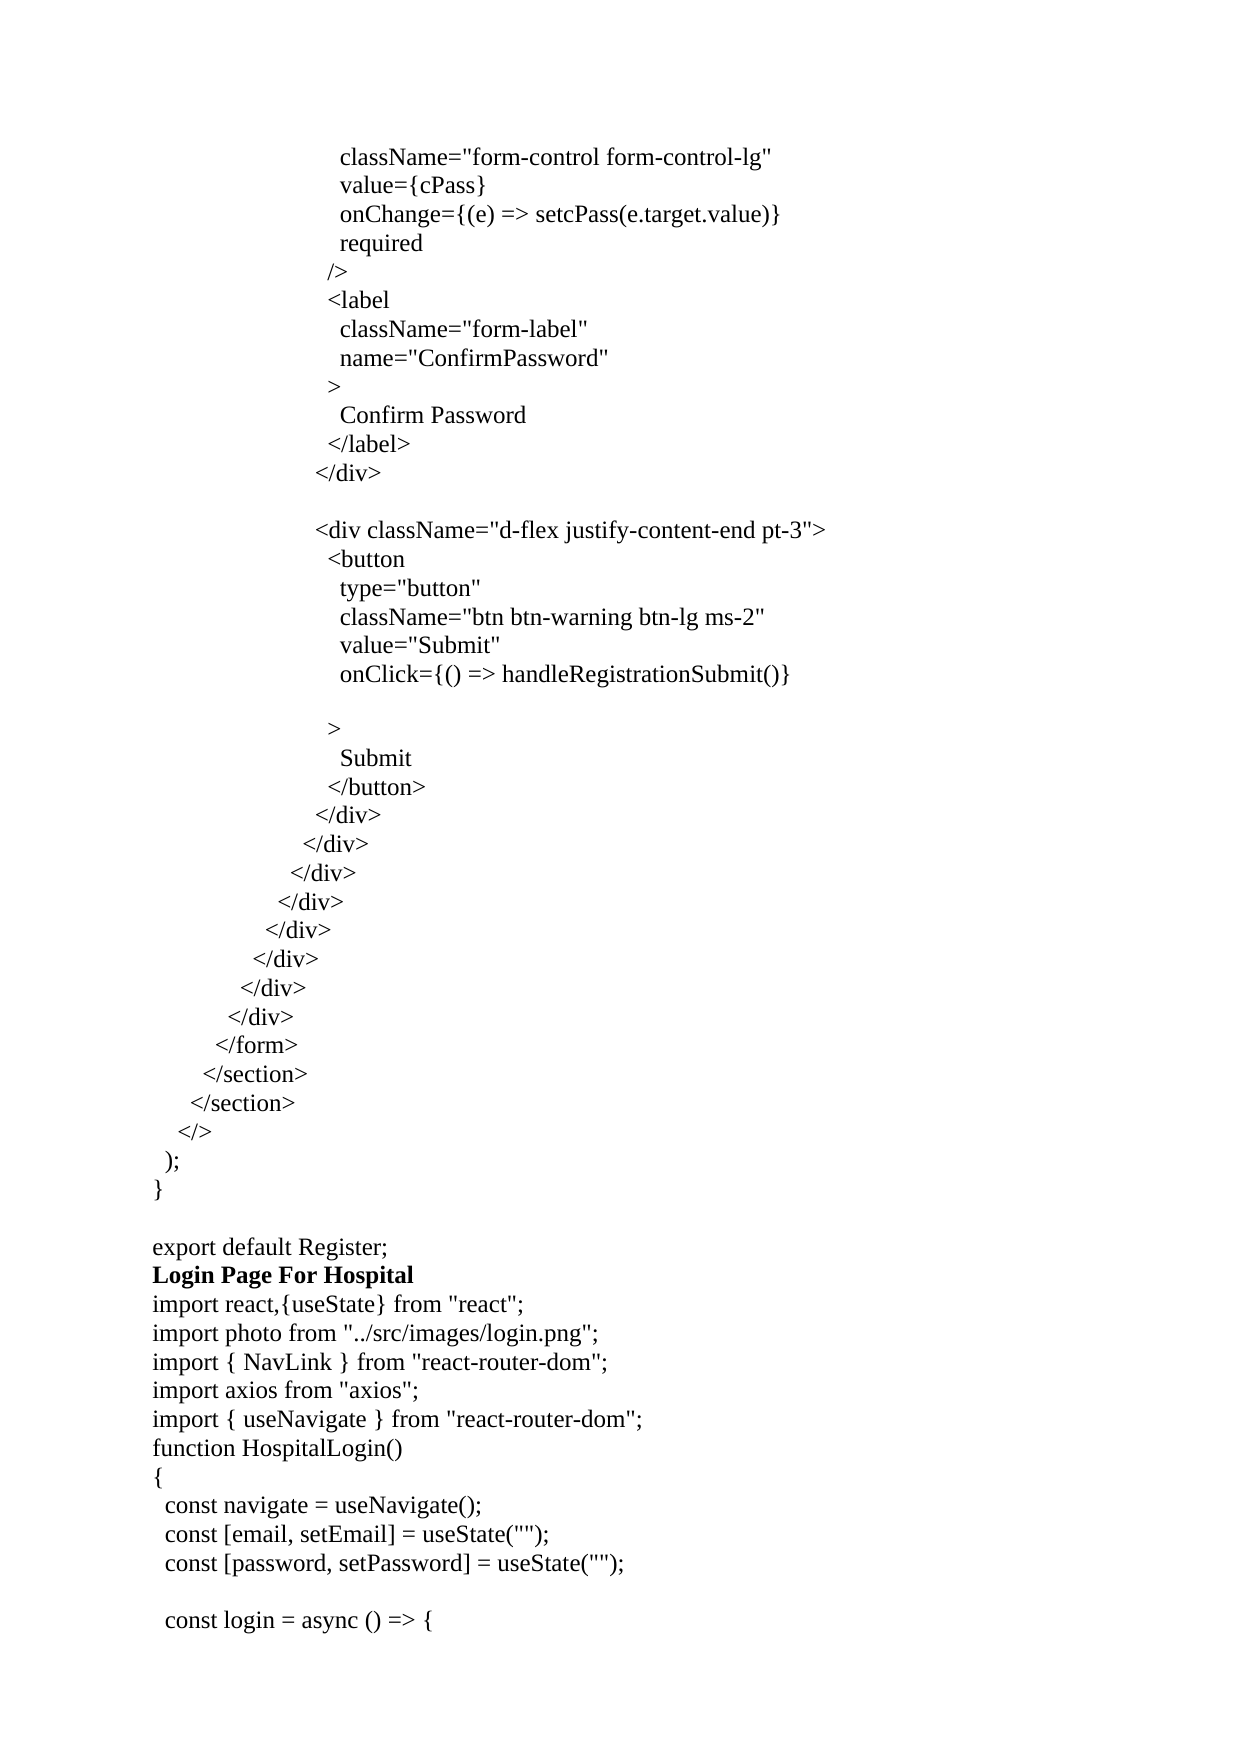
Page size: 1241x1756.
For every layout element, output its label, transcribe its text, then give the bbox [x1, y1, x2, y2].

text </div> [152, 973, 1151, 1002]
text const [password, setPassword] = useState(""); [152, 1548, 1151, 1577]
text const login = async () => { [152, 1606, 1151, 1634]
text <div className="d-flex justify-content-end pt-3"> [152, 515, 1151, 544]
text import { useNavigate } from "react-router-dom"; [152, 1404, 1151, 1433]
text </div> [152, 858, 1151, 887]
text export default Register; [152, 1232, 1151, 1261]
text /> [152, 257, 1151, 285]
text Submit [152, 743, 1151, 772]
text value={cPass} [152, 170, 1151, 199]
text </div> [152, 916, 1151, 944]
text className="btn btn-warning btn-lg ms-2" [152, 602, 1151, 630]
text function HospitalLogin() [152, 1433, 1151, 1462]
text value="Submit" [152, 630, 1151, 659]
text </div> [152, 1002, 1151, 1031]
text </div> [152, 887, 1151, 916]
text </div> [152, 458, 1151, 487]
text import { NavLink } from "react-router-dom"; [152, 1347, 1151, 1376]
text onChange={(e) => setcPass(e.target.value)} [152, 199, 1151, 228]
text } [152, 1174, 1151, 1203]
text className="form-label" [152, 314, 1151, 343]
text import axios from "axios"; [152, 1376, 1151, 1404]
text </div> [152, 829, 1151, 858]
text <label [152, 285, 1151, 314]
text <button [152, 544, 1151, 573]
text Login Page For Hospital [152, 1261, 1151, 1289]
text </label> [152, 429, 1151, 458]
text name="ConfirmPassword" [152, 343, 1151, 372]
text type="button" [152, 573, 1151, 602]
text > [152, 714, 1151, 743]
text </div> [152, 801, 1151, 829]
text import photo from "../src/images/login.png"; [152, 1318, 1151, 1347]
text </form> [152, 1031, 1151, 1059]
text </div> [152, 944, 1151, 973]
text import react,{useState} from "react"; [152, 1289, 1151, 1318]
text </section> [152, 1088, 1151, 1117]
text </section> [152, 1059, 1151, 1088]
text const [email, setEmail] = useState(""); [152, 1519, 1151, 1548]
text onClick={() => handleRegistrationSubmit()} [152, 659, 1151, 688]
text className="form-control form-control-lg" [152, 142, 1151, 170]
text const navigate = useNavigate(); [152, 1491, 1151, 1519]
text { [152, 1462, 1151, 1491]
text </button> [152, 772, 1151, 801]
text Confirm Password [152, 400, 1151, 429]
text > [152, 372, 1151, 400]
text ); [152, 1146, 1151, 1174]
text </> [152, 1117, 1151, 1146]
text required [152, 228, 1151, 257]
